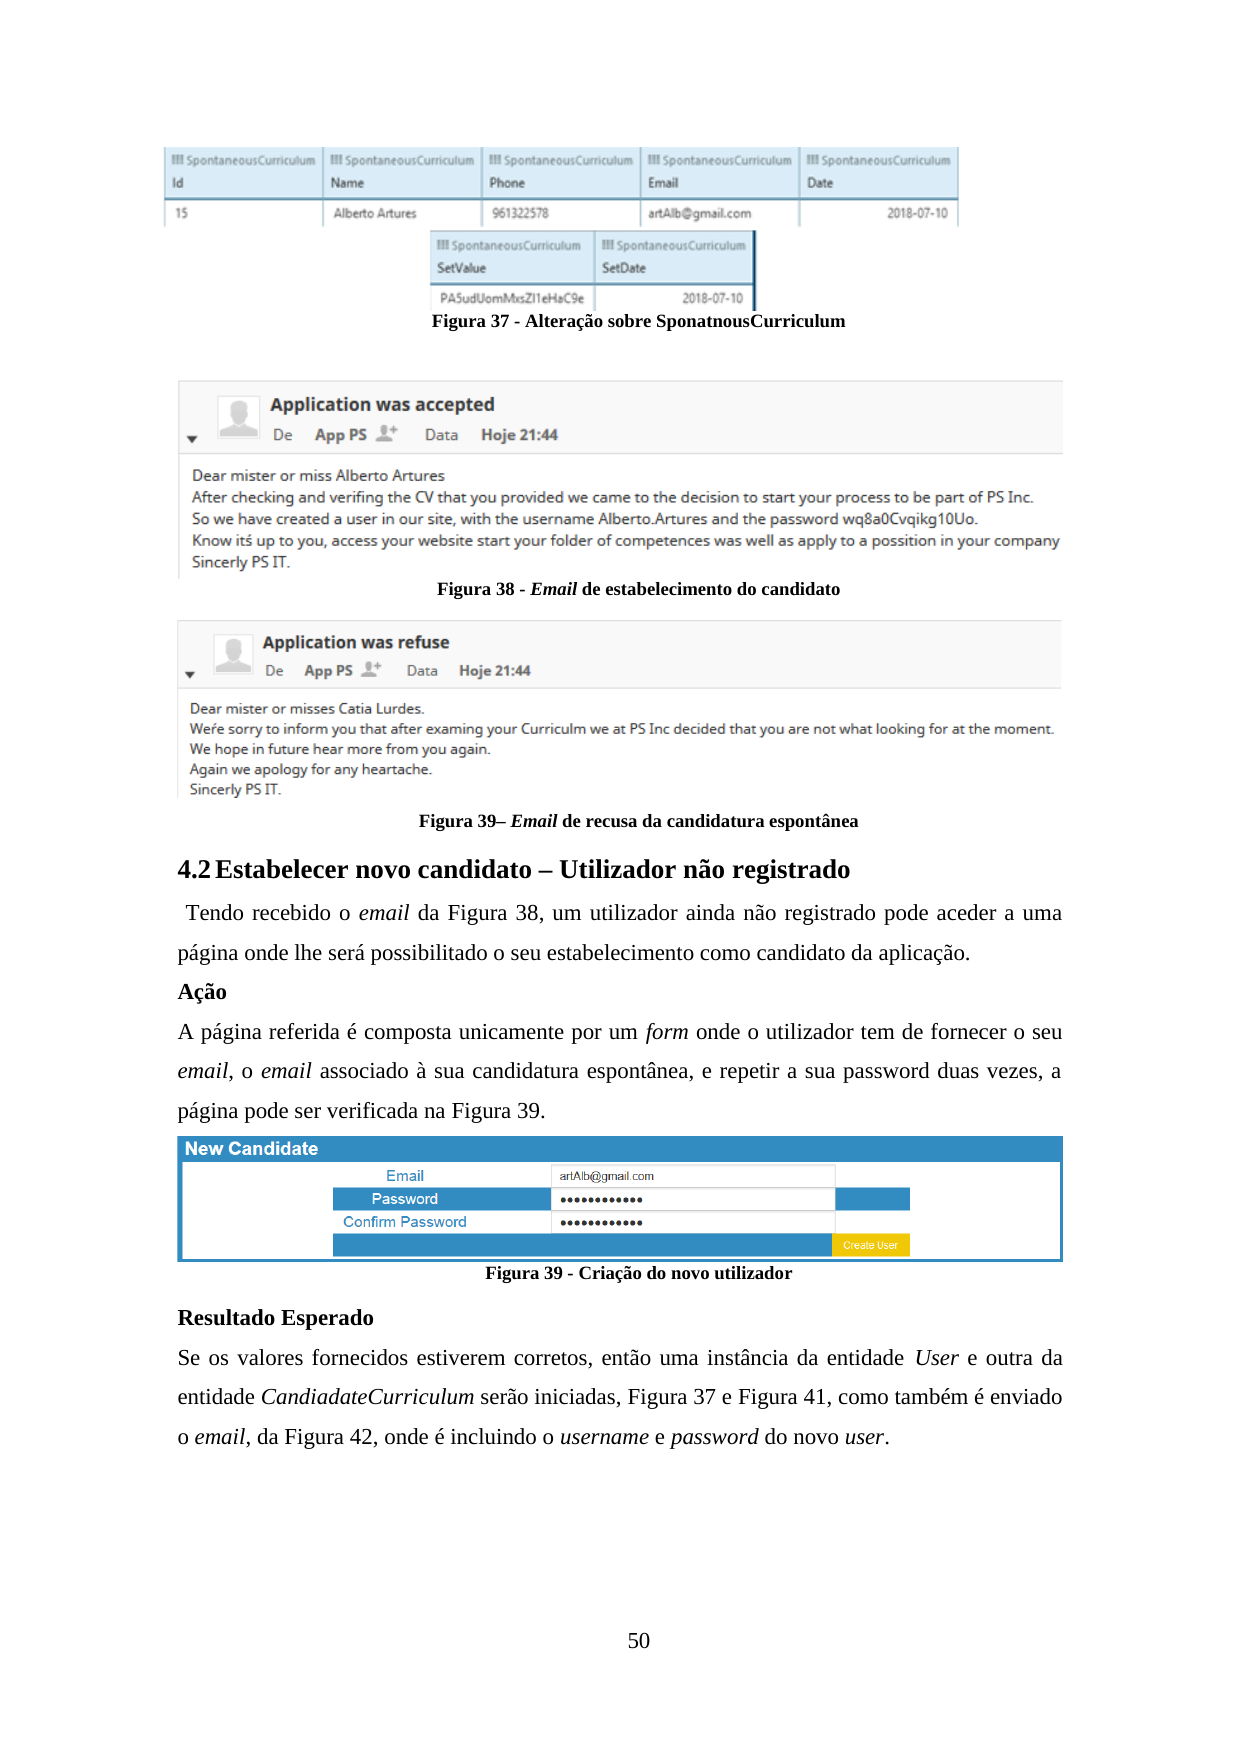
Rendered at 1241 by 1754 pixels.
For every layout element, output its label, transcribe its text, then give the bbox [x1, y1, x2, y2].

text A página referida é composta unicamente por um form onde o utilizador tem de fornecer o seu email, o email associado à sua candidatura espontânea, e repetir a sua password duas vezes, a página pode ser verificada na Figura 39. [177, 1018, 1063, 1123]
text Ação [177, 978, 1063, 1005]
picture [177, 378, 1063, 579]
subtitle Estabelecer novo candidato – Utilizador não registrado [177, 853, 1063, 884]
text Resultado Esperado [177, 1304, 1063, 1331]
text Figura 37 - Alteração sobre SponatnousCurriculum [177, 310, 1063, 332]
text Figura 39– Email de recusa da candidatura espontânea [177, 810, 1063, 832]
text Figura 39 - Criação do novo utilizador [177, 1262, 1063, 1283]
picture [177, 620, 1062, 798]
text Tendo recebido o email da Figura 38, um utilizador ainda não registrado pode aceder a uma página onde lhe será possibilitado o seu estabelecimento como candidato da aplicação. [177, 899, 1063, 965]
text Figura 38 - Email de estabelecimento do candidato [177, 579, 1063, 600]
picture [177, 1136, 1063, 1262]
picture [163, 147, 959, 311]
text Se os valores fornecidos estiverem corretos, então uma instância da entidade User e outra da entidade CandiadateCurriculum serão iniciadas, Figura 37 e Figura 41, como também é enviado o email, da Figura 42, onde é incluindo o username e password do novo user. [177, 1344, 1063, 1449]
